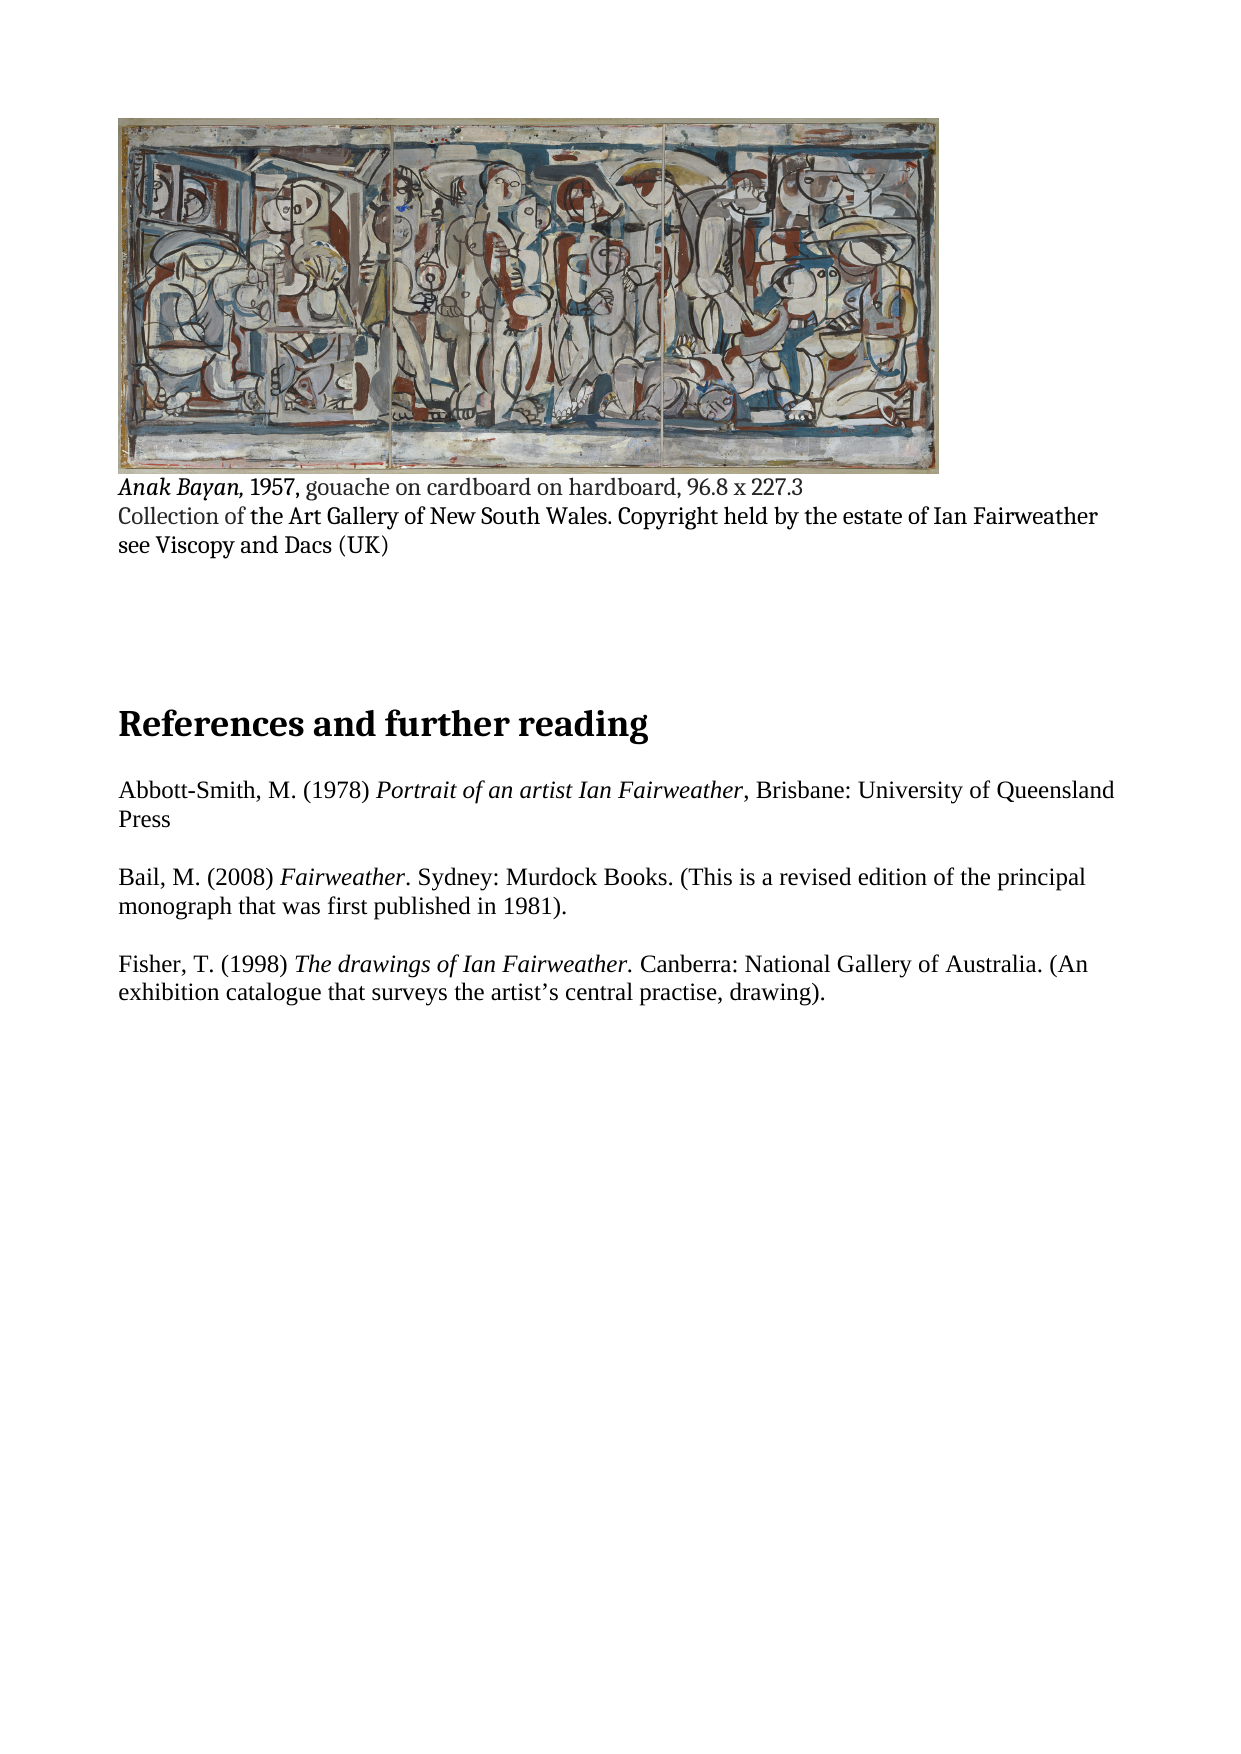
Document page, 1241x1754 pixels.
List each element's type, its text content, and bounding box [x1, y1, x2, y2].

text References and further reading [118, 703, 1122, 746]
text Bail, M. (2008) Fairweather. Sydney: Murdock Books. (This is a revised edition of the principal monograph that was first published in 1981). [118, 862, 1122, 919]
picture [118, 118, 939, 474]
text Collection of the Art Gallery of New South Wales. Copyright held by the estate of Ian Fairweather see Viscopy and Dacs (UK) [118, 502, 1122, 559]
text Fisher, T. (1998) The drawings of Ian Fairweather. Canberra: National Gallery of Australia. (An exhibition catalogue that surveys the artist’s central practise, drawing). [118, 949, 1122, 1006]
text Anak Bayan, 1957, gouache on cardboard on hardboard, 96.8 x 227.3 [118, 473, 1122, 502]
text Abbott-Smith, M. (1978) Portrait of an artist Ian Fairweather, Brisbane: University of Queensland Press [118, 775, 1122, 833]
